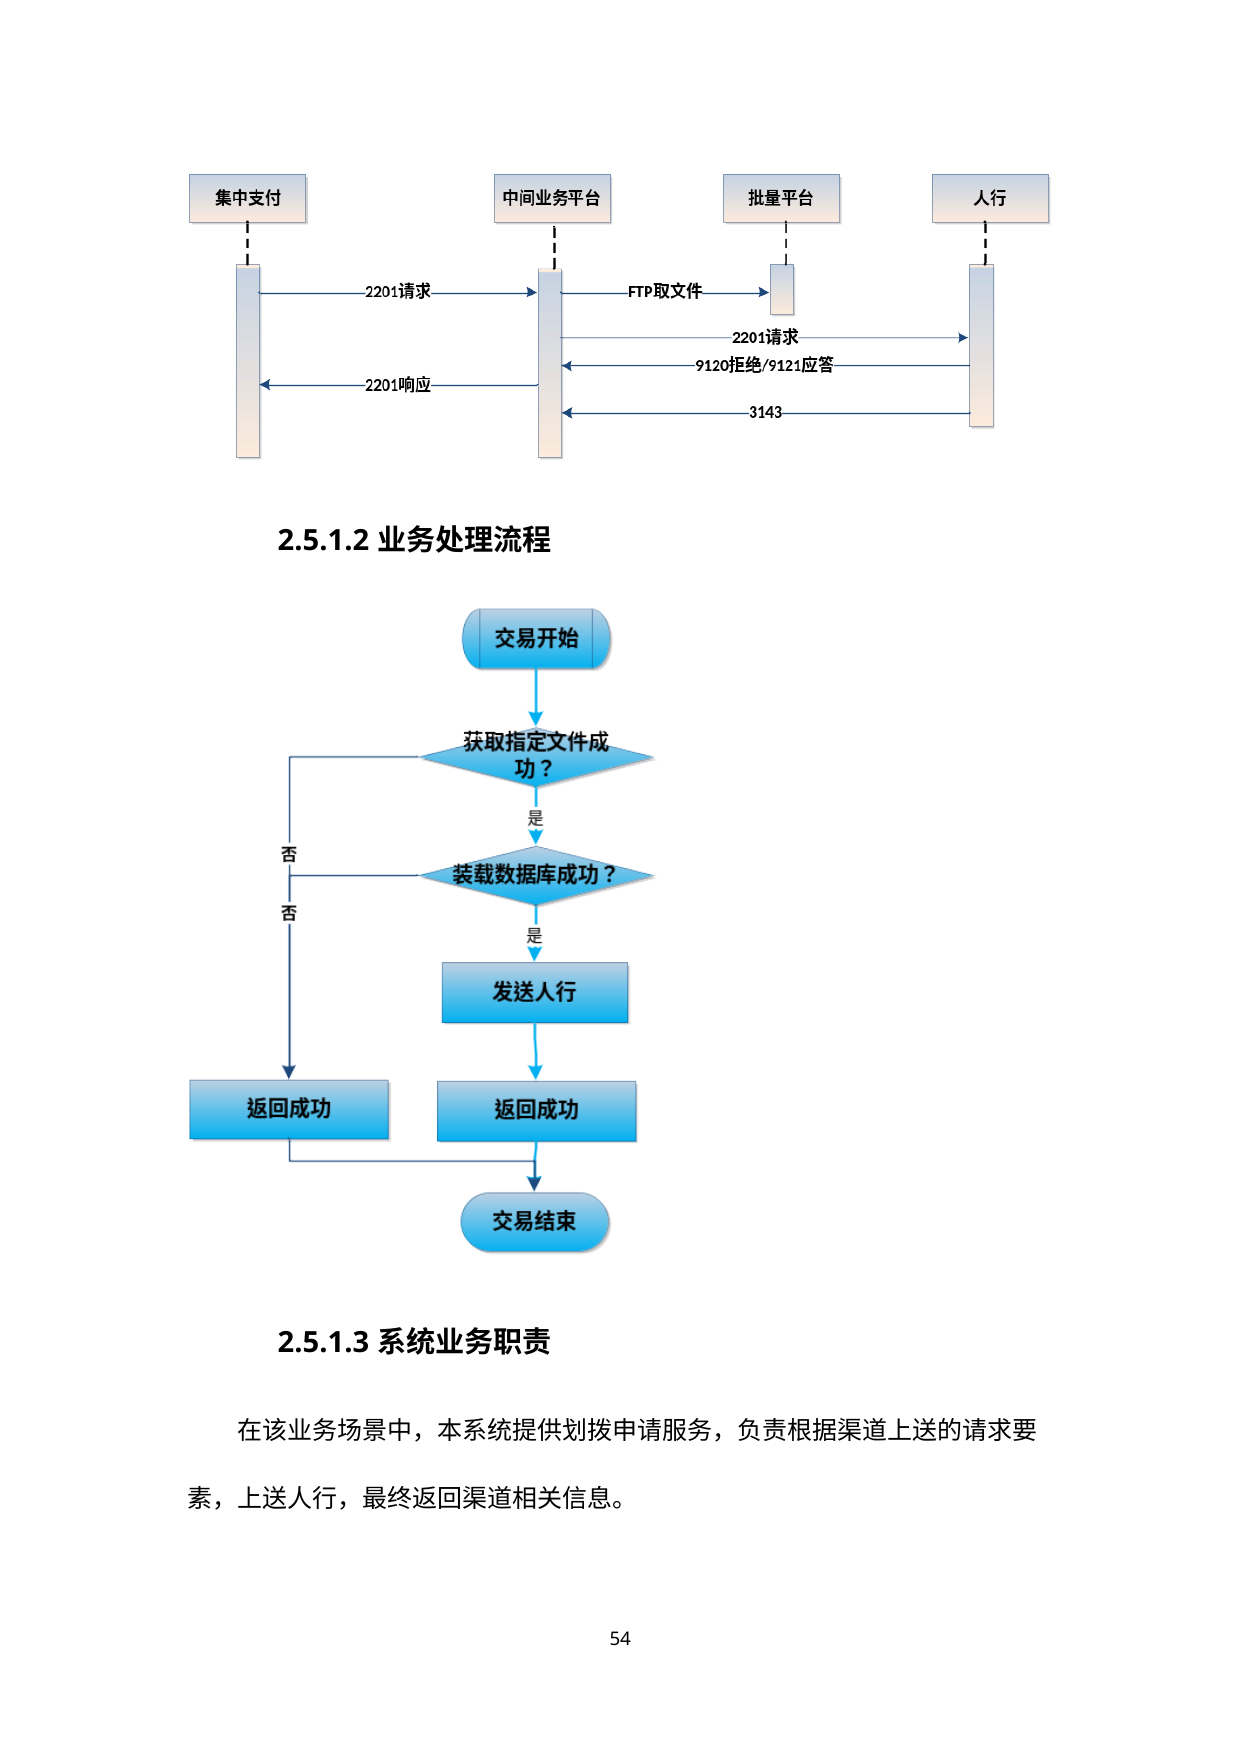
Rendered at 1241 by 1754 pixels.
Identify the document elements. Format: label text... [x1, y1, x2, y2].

subtitle 系统业务职责 [277, 1306, 1053, 1373]
text 在该业务场景中，本系统提供划拨申请服务，负责根据渠道上送的请求要素，上送人行，最终返回渠道相关信息。 [187, 1395, 1053, 1531]
subtitle 业务处理流程 [277, 503, 1053, 571]
